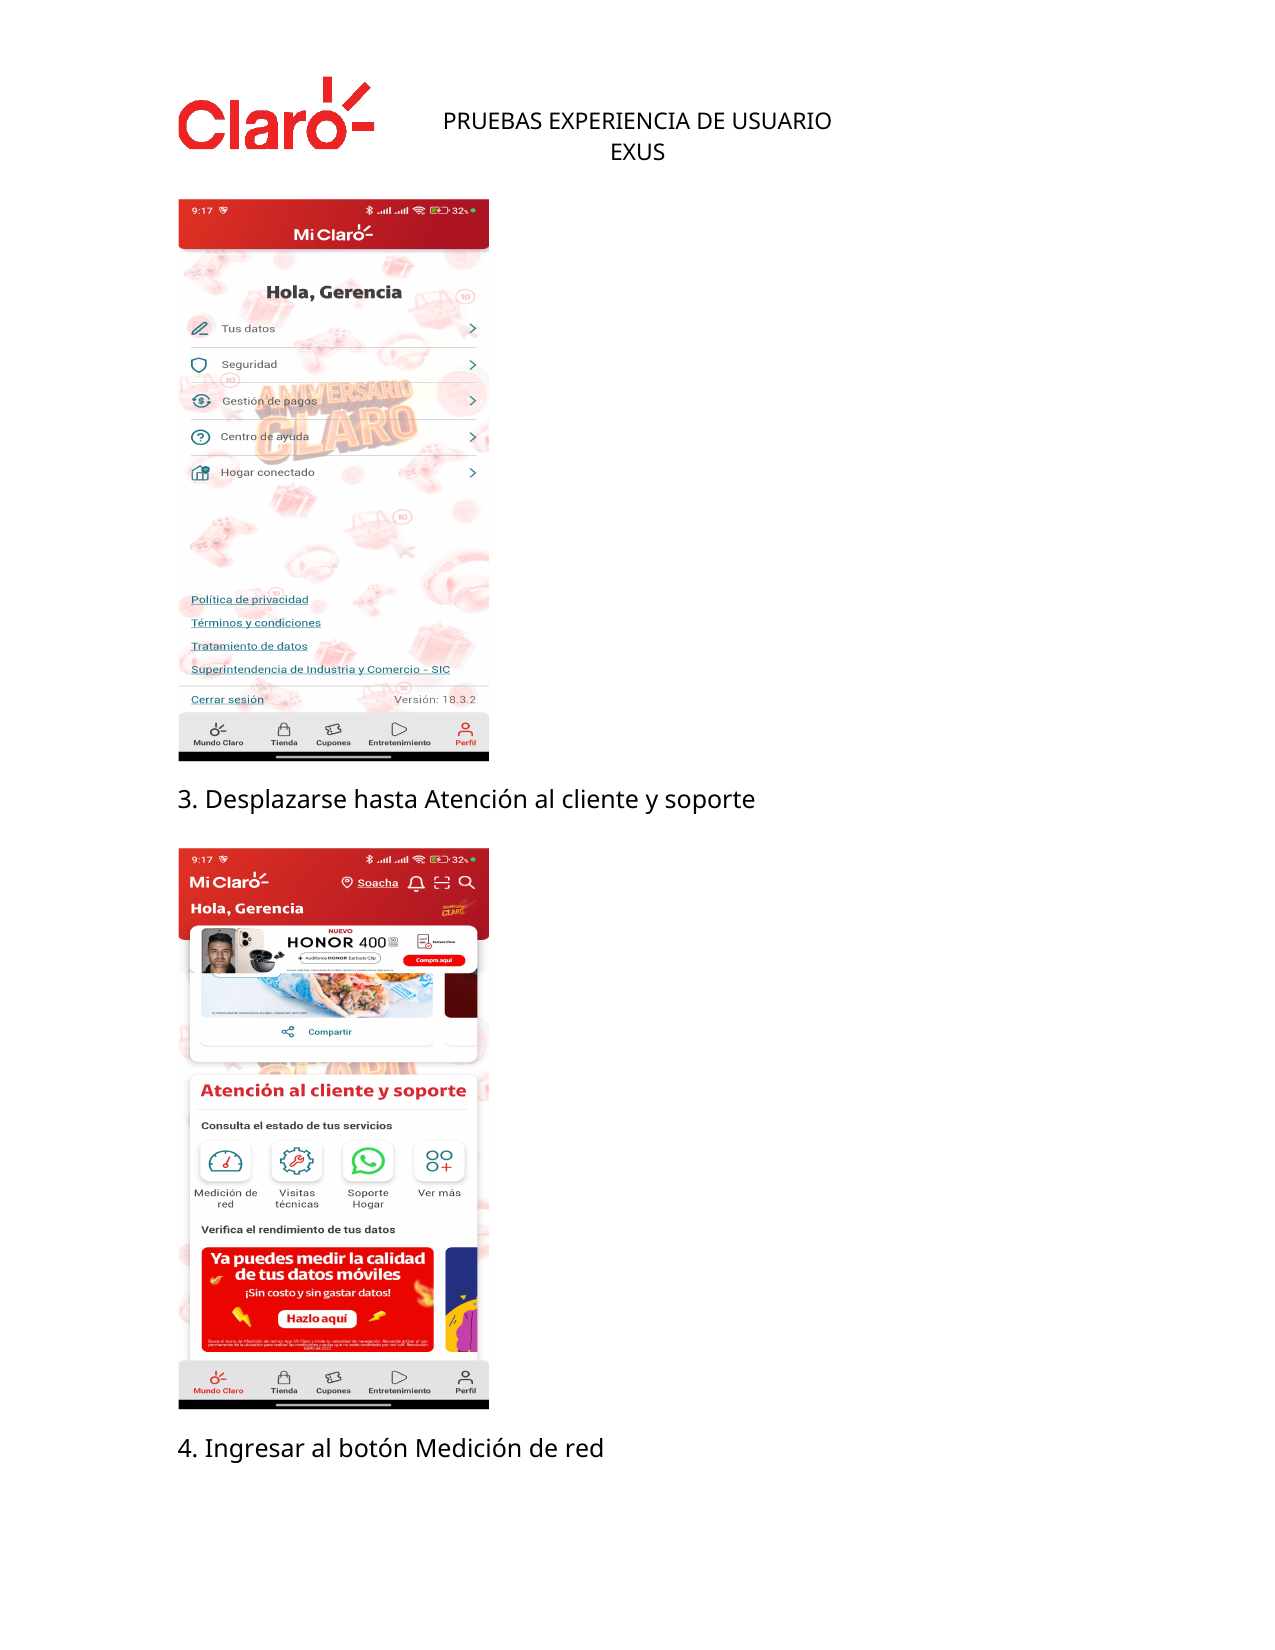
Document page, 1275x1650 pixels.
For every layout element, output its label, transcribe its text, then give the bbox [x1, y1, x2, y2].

text 3. Desplazarse hasta Atención al cliente y soporte [177, 782, 1098, 816]
text 4. Ingresar al botón Medición de red [177, 1431, 1098, 1465]
picture [177, 76, 374, 149]
picture [177, 198, 490, 762]
picture [177, 847, 490, 1410]
